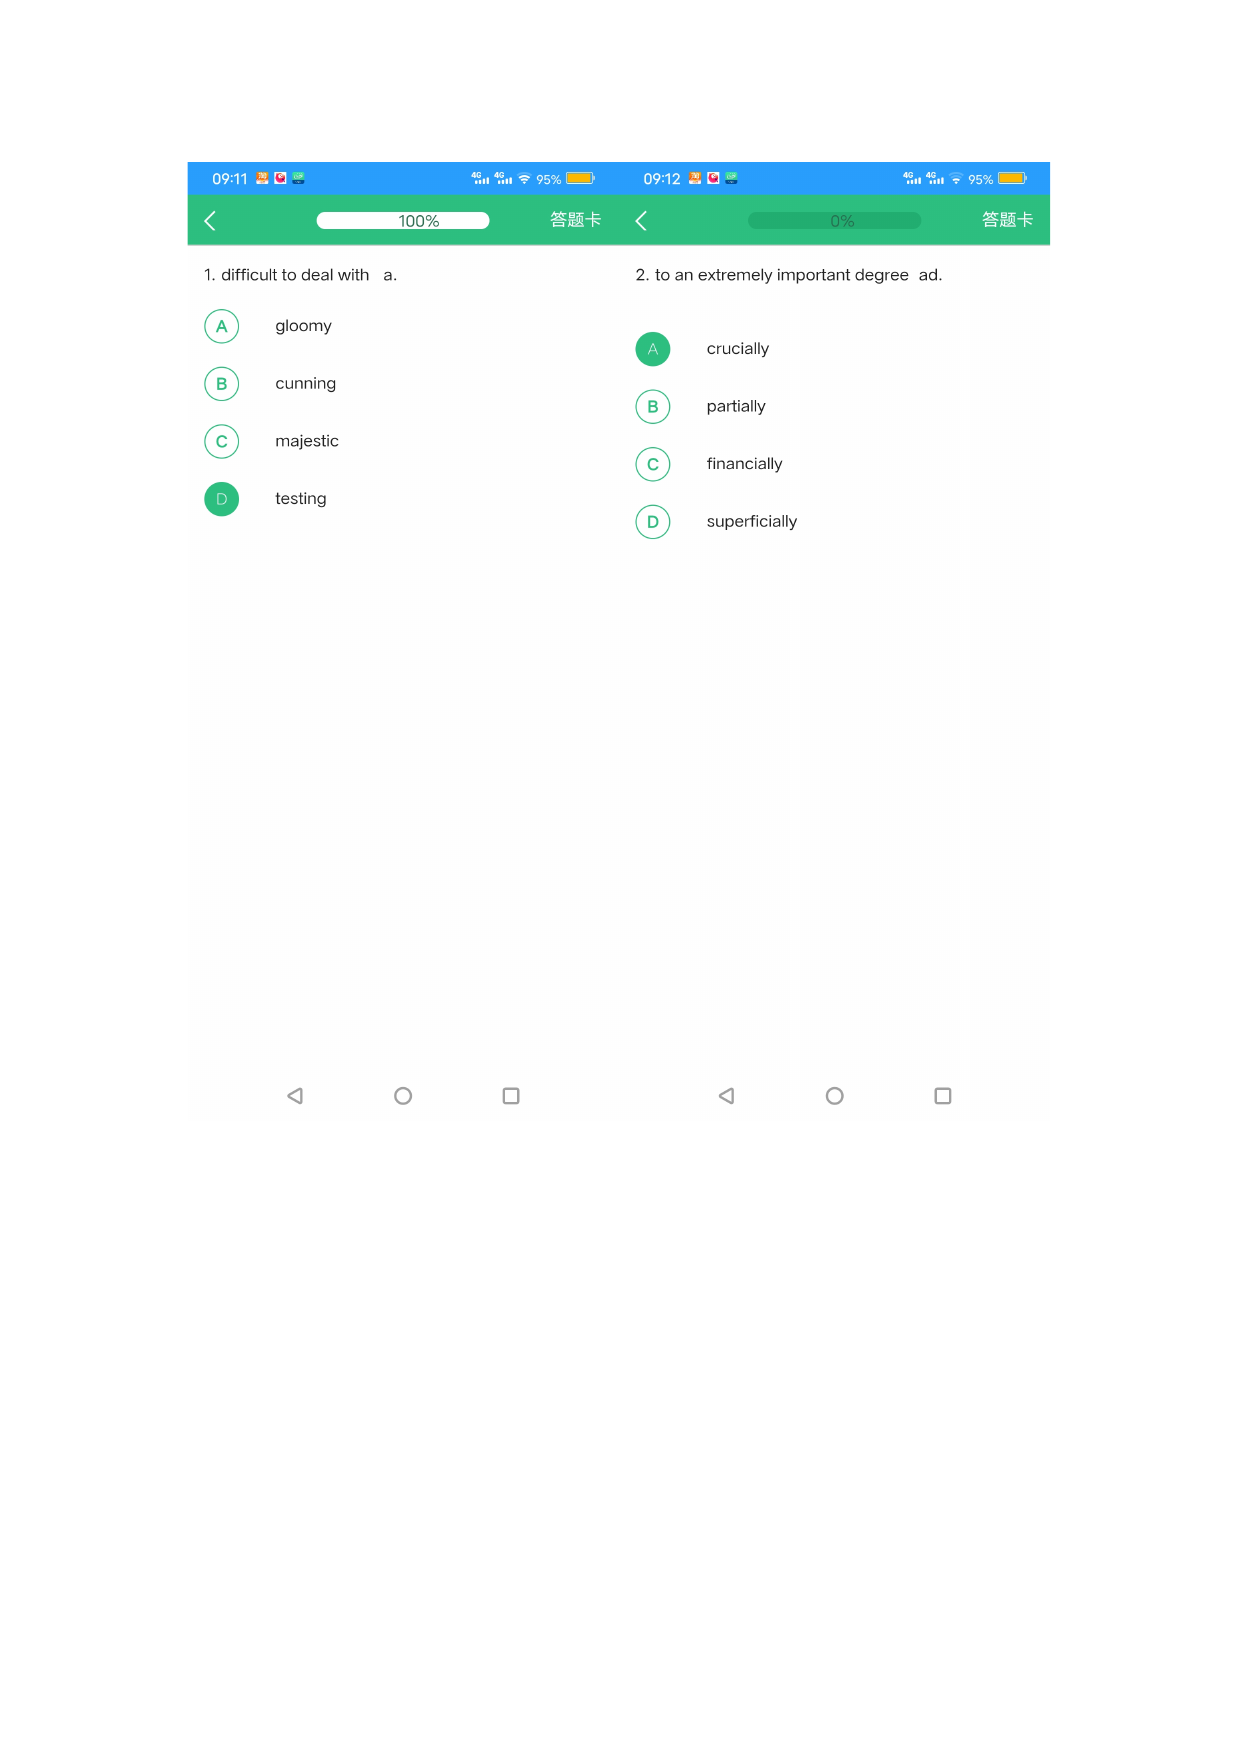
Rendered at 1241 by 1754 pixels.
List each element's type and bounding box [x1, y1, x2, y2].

picture [187, 162, 1050, 1121]
